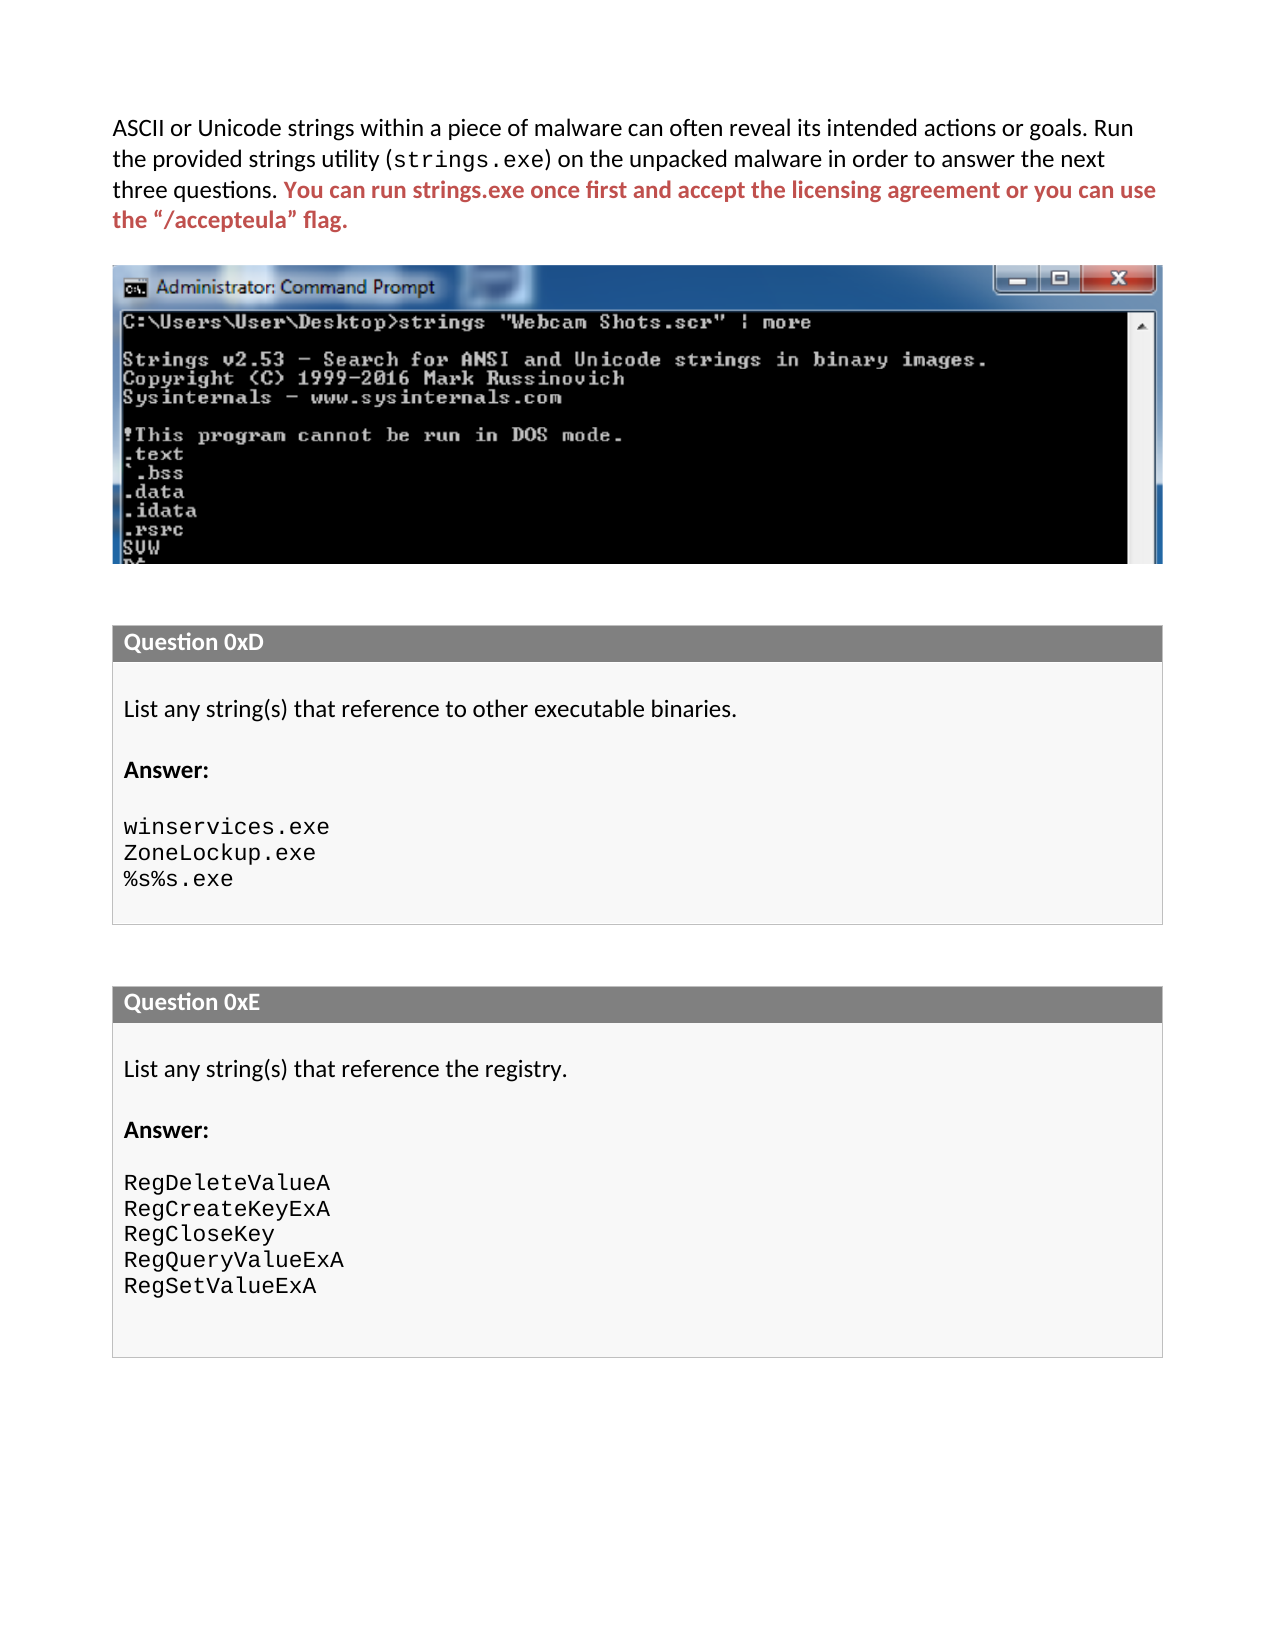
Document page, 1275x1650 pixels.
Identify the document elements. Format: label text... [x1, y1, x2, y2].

table_cell List any string(s) that reference the registry. Answer: RegDeleteValueA RegCreateKeyExA RegCloseKey RegQueryValueExA RegSetValueExA [113, 1023, 1162, 1357]
picture [112, 265, 1163, 564]
text ASCII or Unicode strings within a piece of malware can often reveal its intended actions or goals. Run the provided strings utility (strings.exe) on the unpacked malware in order to answer the next three questions. You can run strings.exe once first and accept the licensing agreement or you can use the “/accepteula” flag. [112, 112, 1162, 235]
table_header Question 0xD [113, 626, 1162, 662]
table_header Question 0xE [113, 987, 1162, 1023]
table_cell List any string(s) that reference to other executable binaries. Answer: winservices.exe ZoneLockup.exe %s%s.exe [113, 663, 1162, 923]
